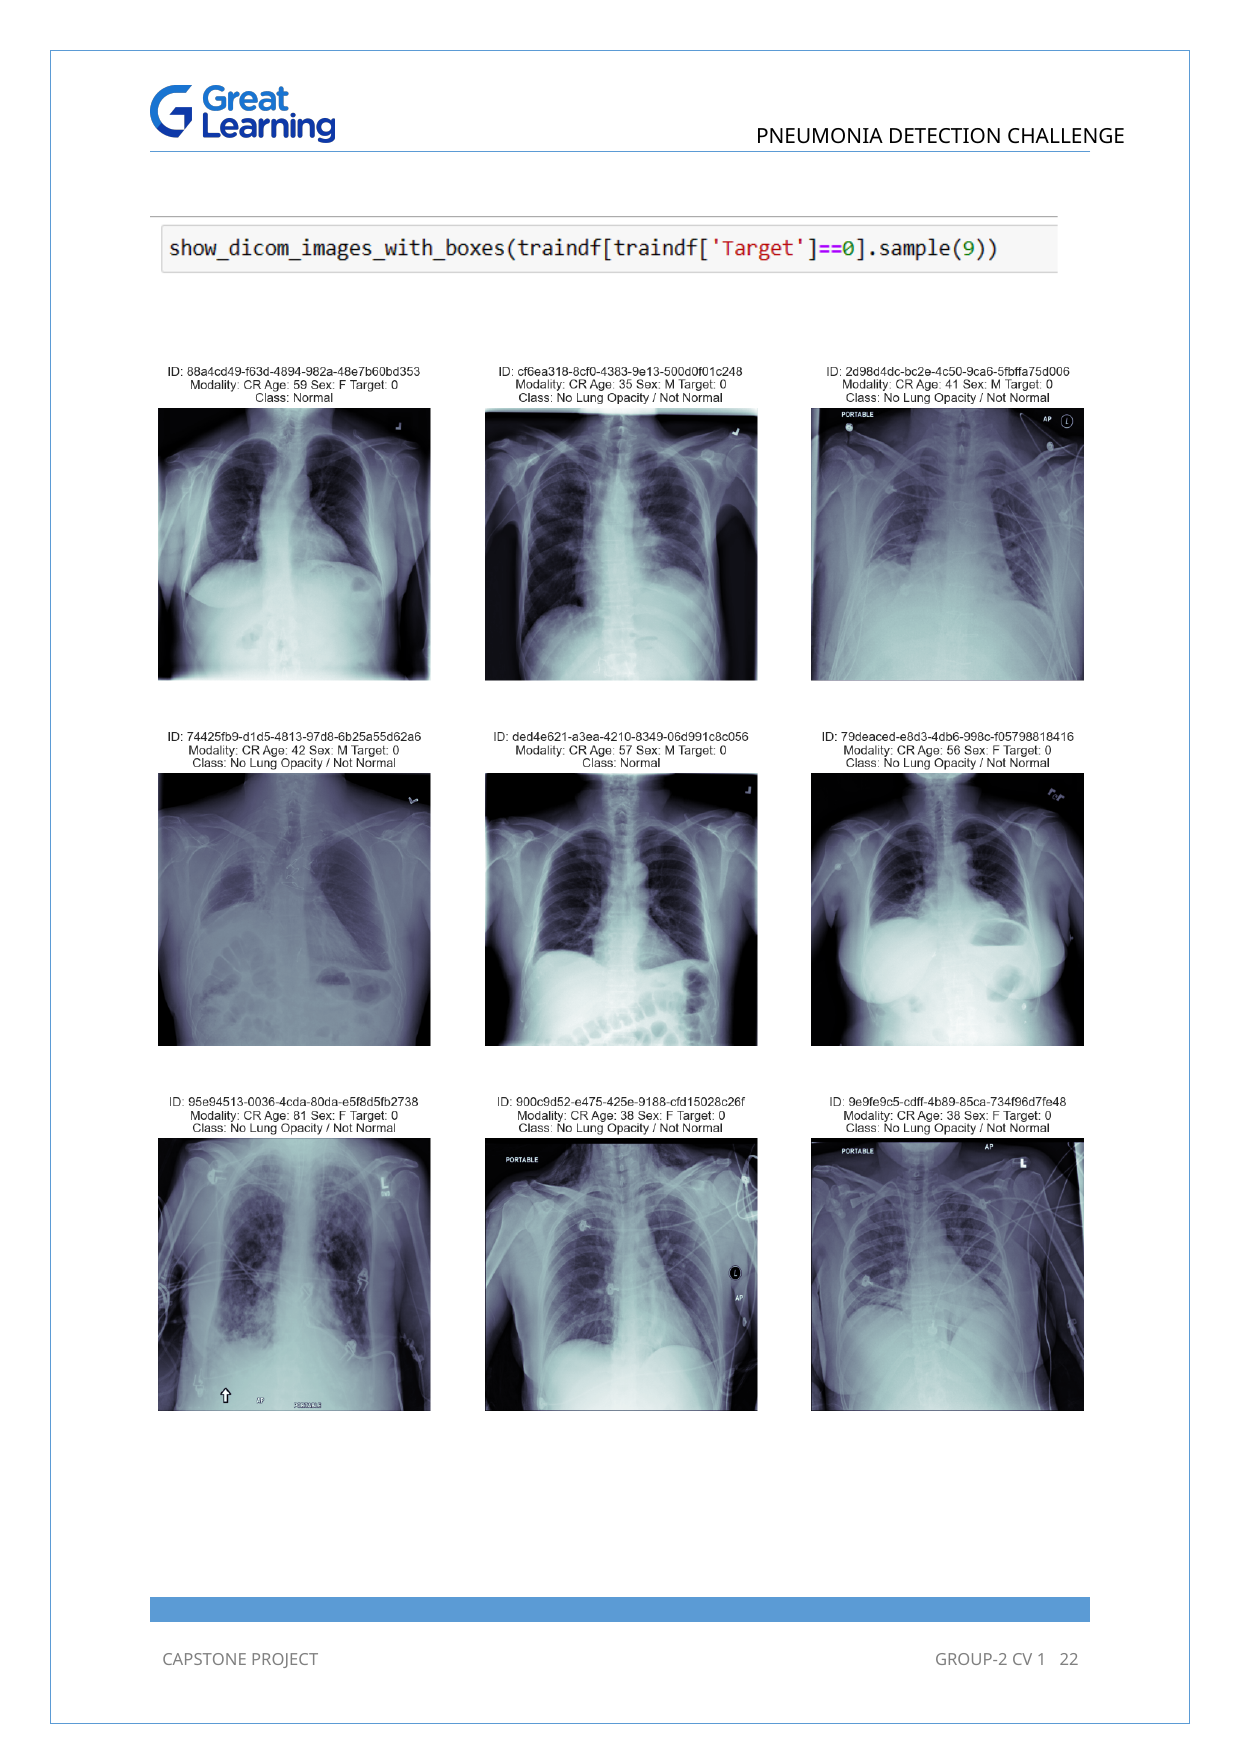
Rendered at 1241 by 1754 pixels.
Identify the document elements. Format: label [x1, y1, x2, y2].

picture [150, 85, 335, 143]
picture [150, 359, 1091, 1418]
picture [150, 216, 1058, 282]
